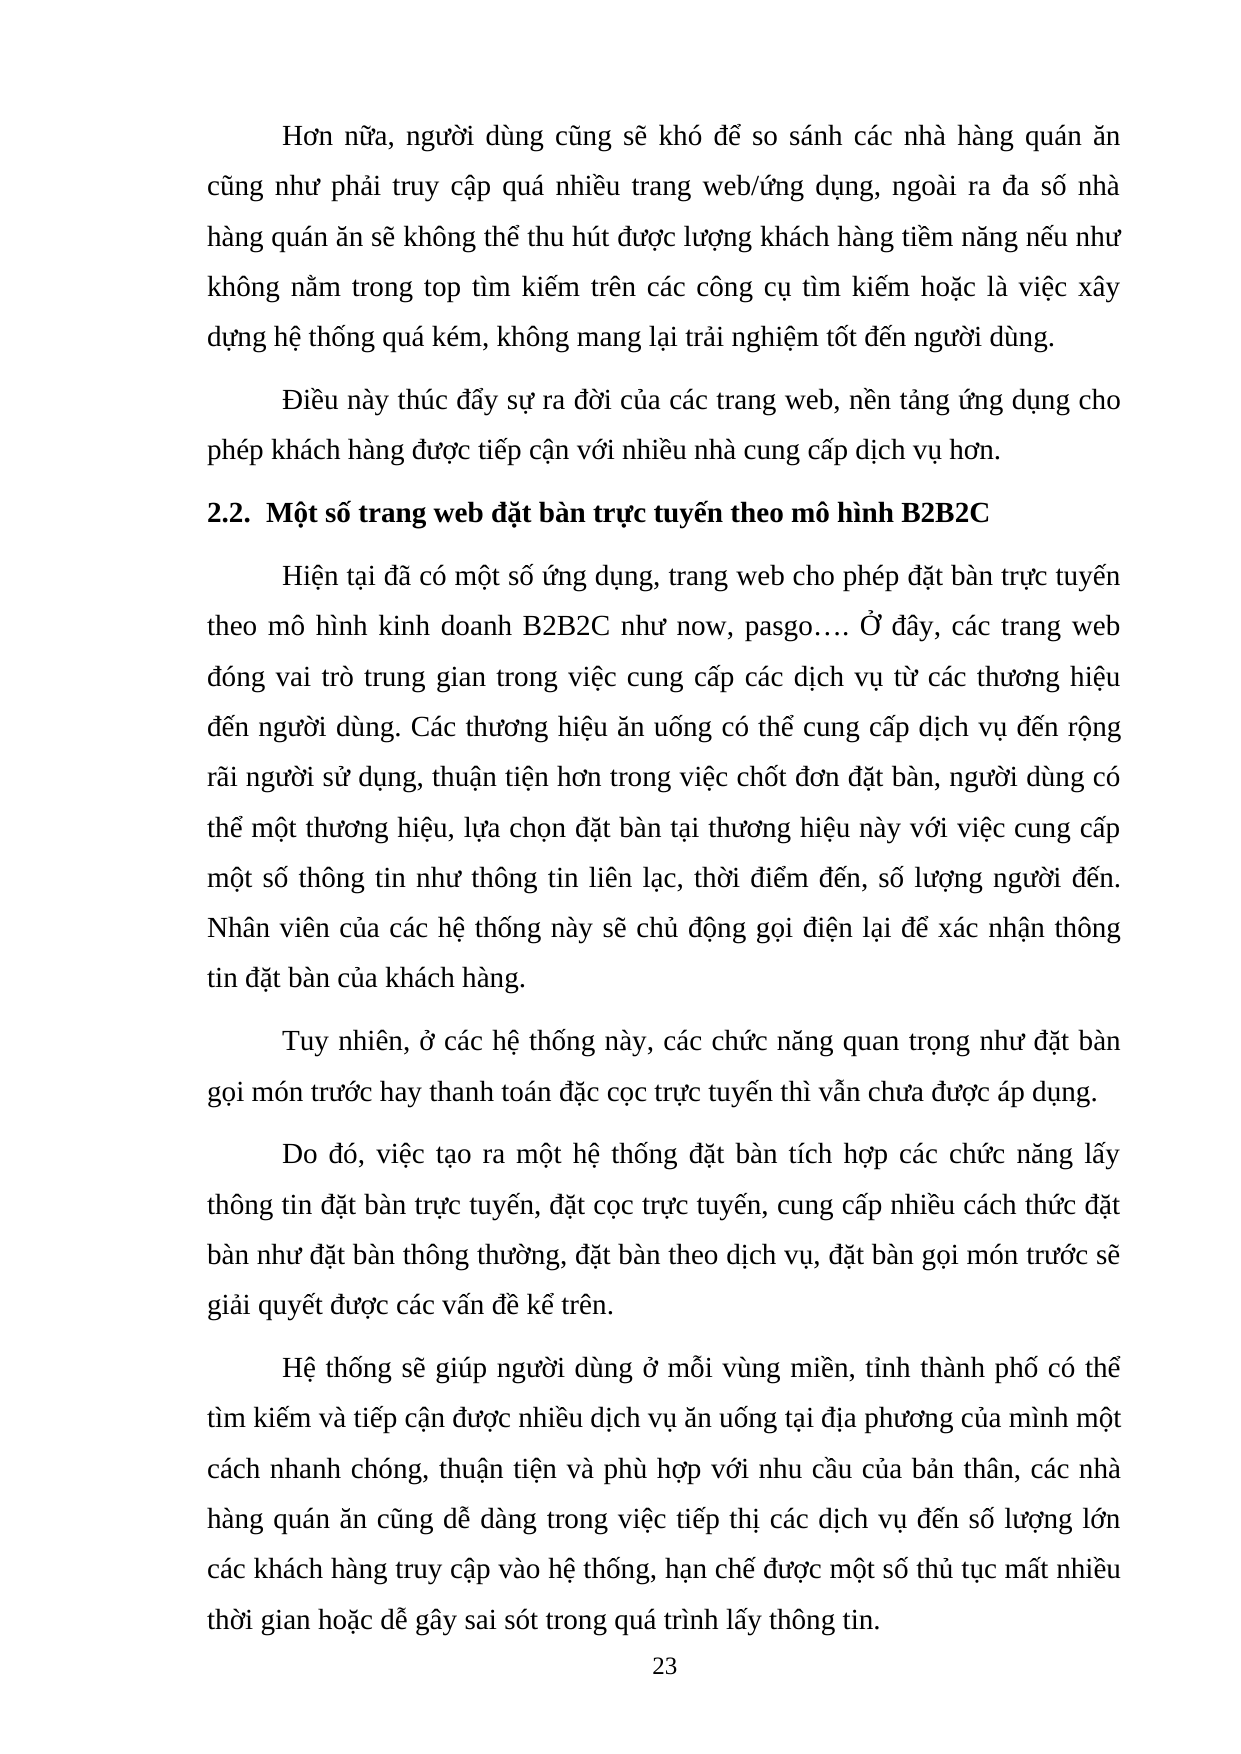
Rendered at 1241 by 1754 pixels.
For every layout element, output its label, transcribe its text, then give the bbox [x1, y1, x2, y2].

text Điều này thúc đẩy sự ra đời của các trang web, nền tảng ứng dụng cho phép khách hàng được tiếp cận với nhiều nhà cung cấp dịch vụ hơn. [207, 382, 1122, 466]
text Do đó, việc tạo ra một hệ thống đặt bàn tích hợp các chức năng lấy thông tin đặt bàn trực tuyến, đặt cọc trực tuyến, cung cấp nhiều cách thức đặt bàn như đặt bàn thông thường, đặt bàn theo dịch vụ, đặt bàn gọi món trước sẽ giải quyết được các vấn đề kể trên. [207, 1137, 1122, 1321]
text Hơn nữa, người dùng cũng sẽ khó để so sánh các nhà hàng quán ăn cũng như phải truy cập quá nhiều trang web/ứng dụng, ngoài ra đa số nhà hàng quán ăn sẽ không thể thu hút được lượng khách hàng tiềm năng nếu như không nằm trong top tìm kiếm trên các công cụ tìm kiếm hoặc là việc xây dựng hệ thống quá kém, không mang lại trải nghiệm tốt đến người dùng. [207, 118, 1122, 353]
text Tuy nhiên, ở các hệ thống này, các chức năng quan trọng như đặt bàn gọi món trước hay thanh toán đặc cọc trực tuyến thì vẫn chưa được áp dụng. [207, 1023, 1122, 1107]
text Hệ thống sẽ giúp người dùng ở mỗi vùng miền, tỉnh thành phố có thể tìm kiếm và tiếp cận được nhiều dịch vụ ăn uống tại địa phương của mình một cách nhanh chóng, thuận tiện và phù hợp với nhu cầu của bản thân, các nhà hàng quán ăn cũng dễ dàng trong việc tiếp thị các dịch vụ đến số lượng lớn các khách hàng truy cập vào hệ thống, hạn chế được một số thủ tục mất nhiều thời gian hoặc dễ gây sai sót trong quá trình lấy thông tin. [207, 1350, 1122, 1635]
text Hiện tại đã có một số ứng dụng, trang web cho phép đặt bàn trực tuyến theo mô hình kinh doanh B2B2C như now, pasgo…. Ở đây, các trang web đóng vai trò trung gian trong việc cung cấp các dịch vụ từ các thương hiệu đến người dùng. Các thương hiệu ăn uống có thể cung cấp dịch vụ đến rộng rãi người sử dụng, thuận tiện hơn trong việc chốt đơn đặt bàn, người dùng có thể một thương hiệu, lựa chọn đặt bàn tại thương hiệu này với việc cung cấp một số thông tin như thông tin liên lạc, thời điểm đến, số lượng người đến. Nhân viên của các hệ thống này sẽ chủ động gọi điện lại để xác nhận thông tin đặt bàn của khách hàng. [207, 558, 1122, 994]
list Một số trang web đặt bàn trực tuyến theo mô hình B2B2C [207, 495, 1122, 529]
